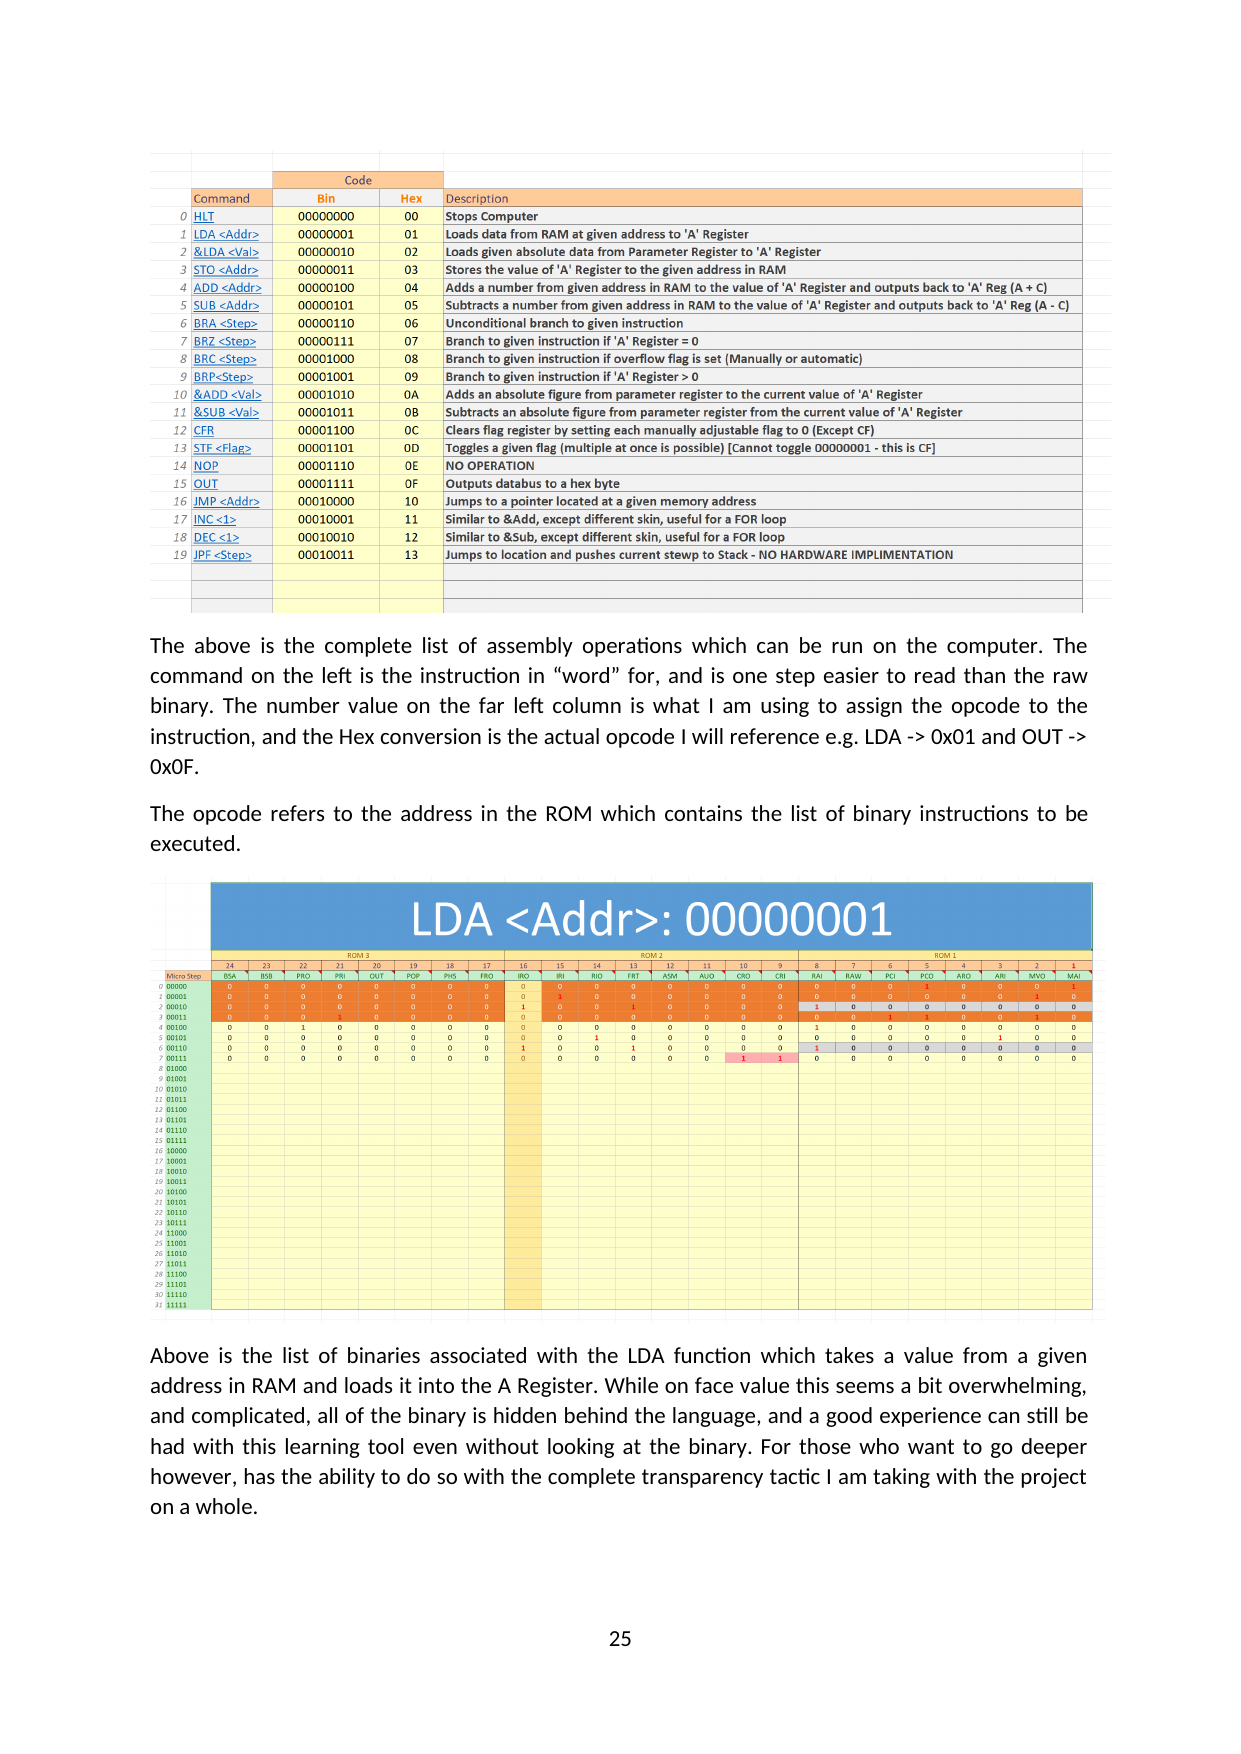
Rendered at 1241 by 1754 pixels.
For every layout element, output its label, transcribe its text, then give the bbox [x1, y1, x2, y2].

text Above is the list of binaries associated with the LDA function which takes a value from a given address in RAM and loads it into the A Register. While on face value this seems a bit overwhelming, and complicated, all of the binary is hidden behind the language, and a good experience can still be had with this learning tool even without looking at the binary. For those who want to go deeper however, has the ability to do so with the complete transparency tactic I am taking with the project on a whole. [150, 1341, 1090, 1520]
picture [150, 876, 1106, 1323]
picture [150, 150, 1112, 613]
text The opcode refers to the address in the ROM which contains the list of binary instructions to be executed. [150, 799, 1090, 857]
text The above is the complete list of assembly operations which can be run on the computer. The command on the left is the instruction in “word” for, and is one step easier to read than the raw binary. The number value on the far left column is what I am using to assign the opcode to the instruction, and the Hex conversion is the actual opcode I will reference e.g. LDA -> 0x01 and OUT -> 0x0F. [150, 631, 1090, 780]
